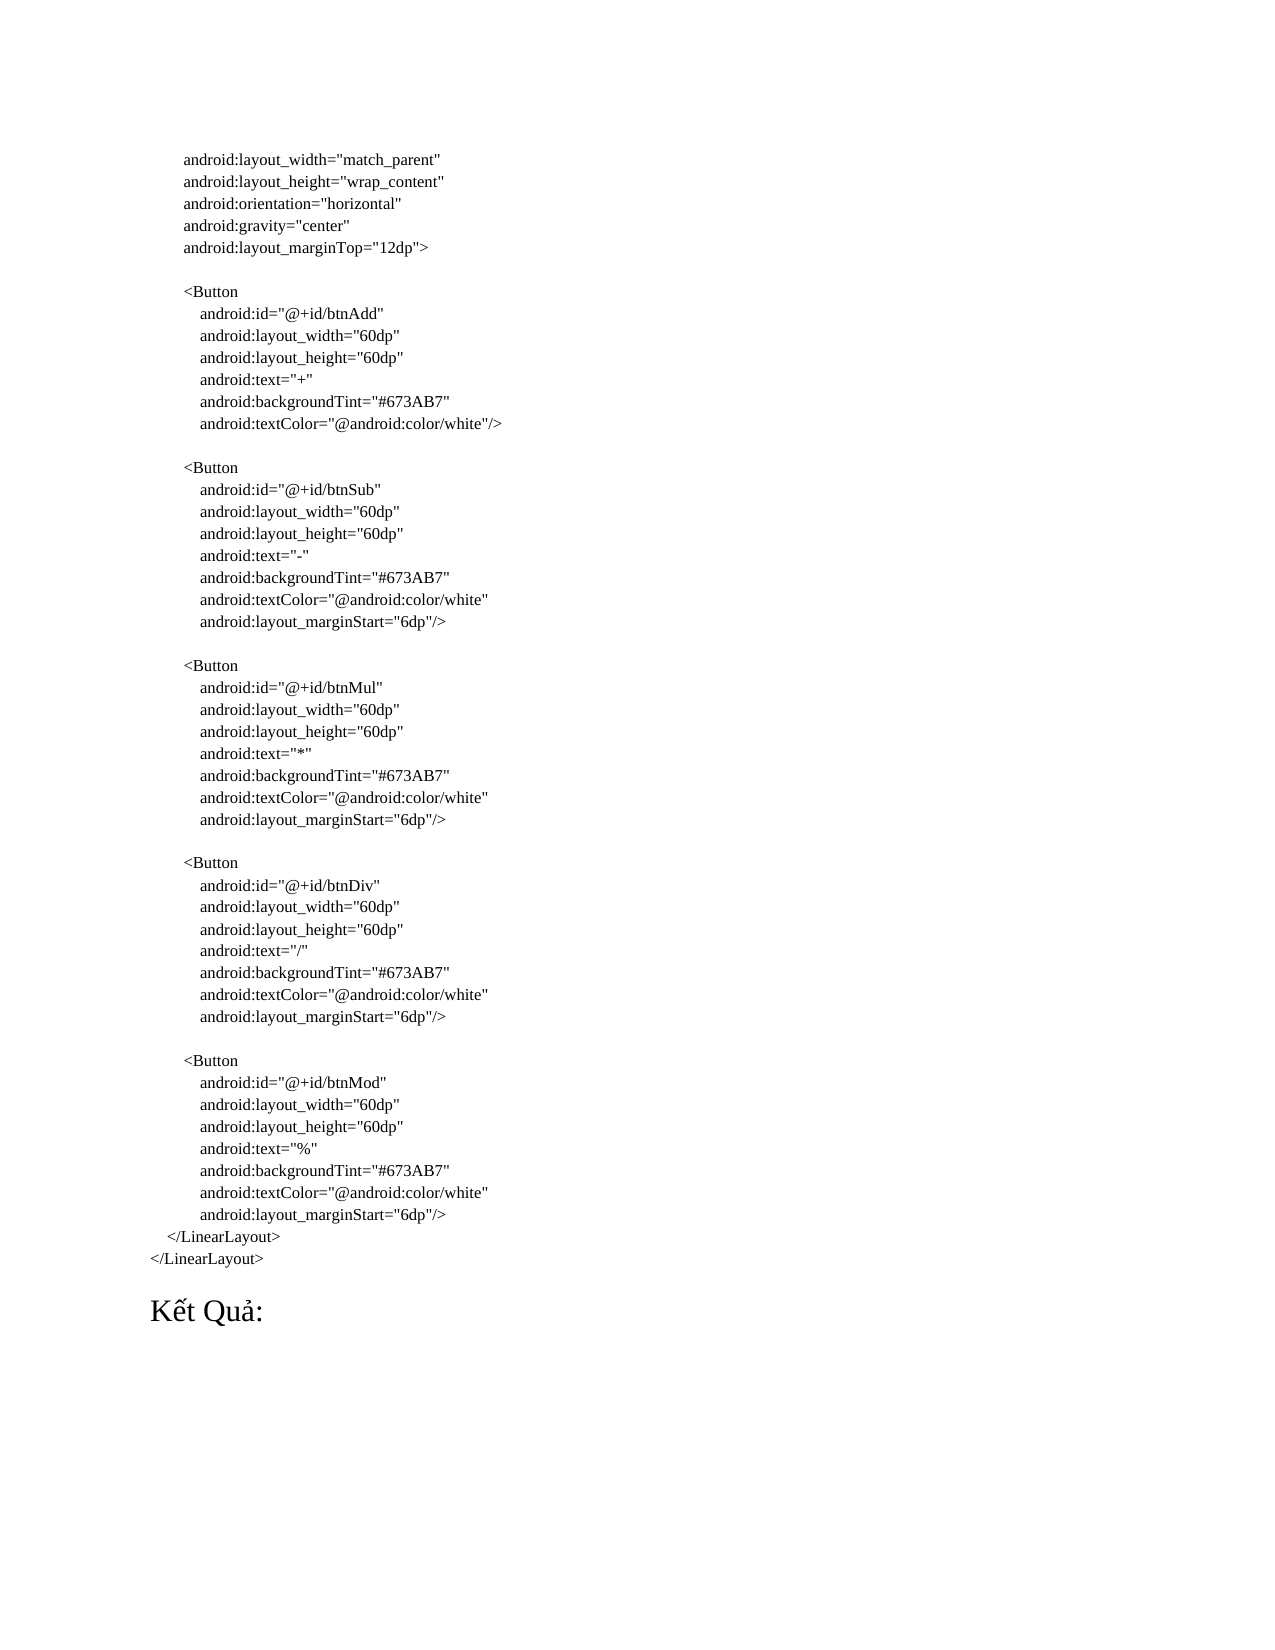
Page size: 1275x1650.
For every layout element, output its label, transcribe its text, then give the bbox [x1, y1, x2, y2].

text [150, 150, 1125, 1268]
text Kết Quả: [150, 1292, 1125, 1328]
